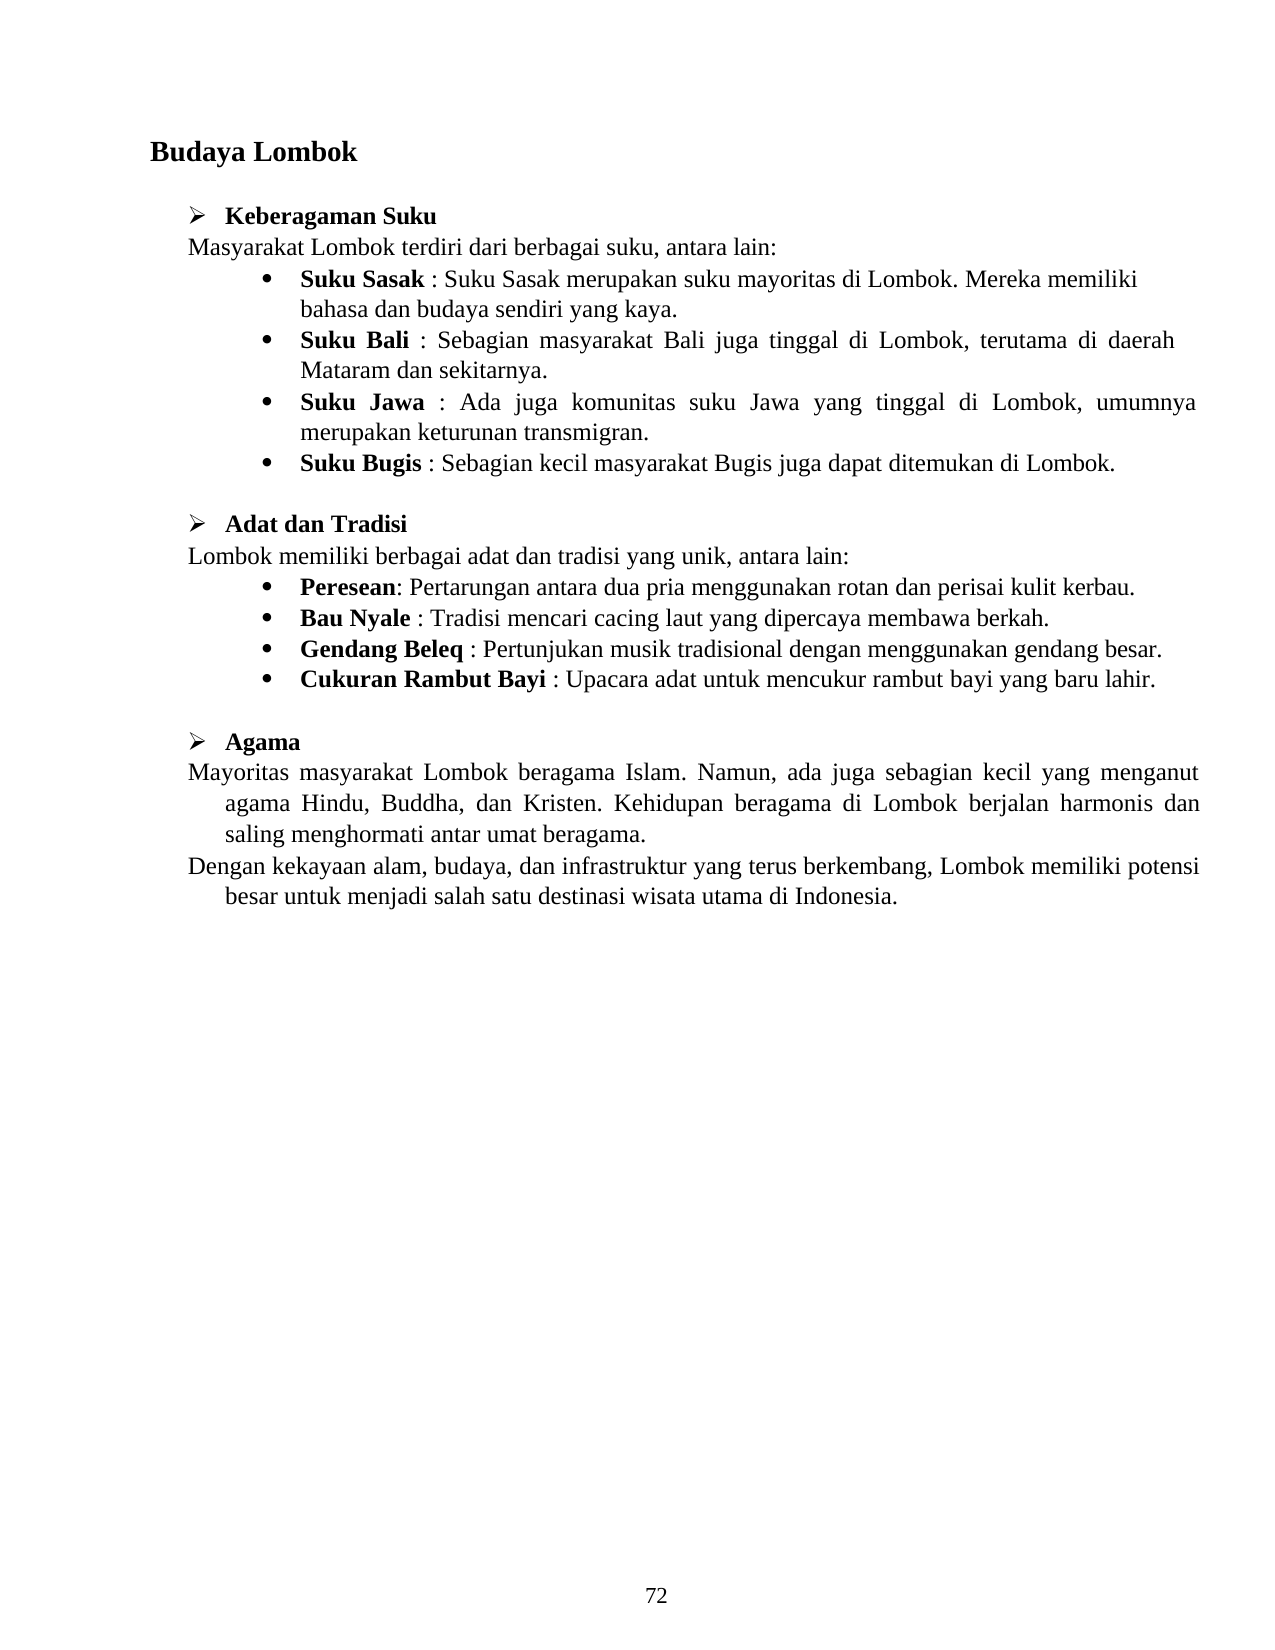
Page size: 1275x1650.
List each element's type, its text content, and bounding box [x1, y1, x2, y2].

text Mayoritas masyarakat Lombok beragama Islam. Namun, ada juga sebagian kecil yang menganut agama Hindu, Buddha, dan Kristen. Kehidupan beragama di Lombok berjalan harmonis dan saling menghormati antar umat beragama. [188, 757, 1200, 848]
list Peresean: Pertarungan antara dua pria menggunakan rotan dan perisai kulit kerbau. [263, 572, 1237, 601]
list Suku Bugis : Sebagian kecil masyarakat Bugis juga dapat ditemukan di Lombok. [263, 448, 1237, 477]
list Suku Jawa : Ada juga komunitas suku Jawa yang tinggal di Lombok, umumnya merupakan keturunan transmigran. [263, 387, 1201, 446]
list Suku Bali : Sebagian masyarakat Bali juga tinggal di Lombok, terutama di daerah Mataram dan sekitarnya. [263, 325, 1200, 384]
subtitle Agama [187, 727, 1237, 755]
subtitle Budaya Lombok [150, 134, 1237, 168]
subtitle Keberagaman Suku [187, 201, 1237, 230]
list Suku Sasak : Suku Sasak merupakan suku mayoritas di Lombok. Mereka memiliki bahasa dan budaya sendiri yang kaya. [263, 264, 1200, 323]
list Cukuran Rambut Bayi : Upacara adat untuk mencukur rambut bayi yang baru lahir. [263, 664, 1237, 693]
text Masyarakat Lombok terdiri dari berbagai suku, antara lain: [188, 232, 1237, 261]
list Gendang Beleq : Pertunjukan musik tradisional dengan menggunakan gendang besar. [263, 634, 1237, 663]
list Bau Nyale : Tradisi mencari cacing laut yang dipercaya membawa berkah. [263, 603, 1237, 632]
text Dengan kekayaan alam, budaya, dan infrastruktur yang terus berkembang, Lombok memiliki potensi besar untuk menjadi salah satu destinasi wisata utama di Indonesia. [188, 851, 1201, 910]
subtitle Adat dan Tradisi [187, 509, 1237, 538]
text Lombok memiliki berbagai adat dan tradisi yang unik, antara lain: [188, 541, 1237, 569]
